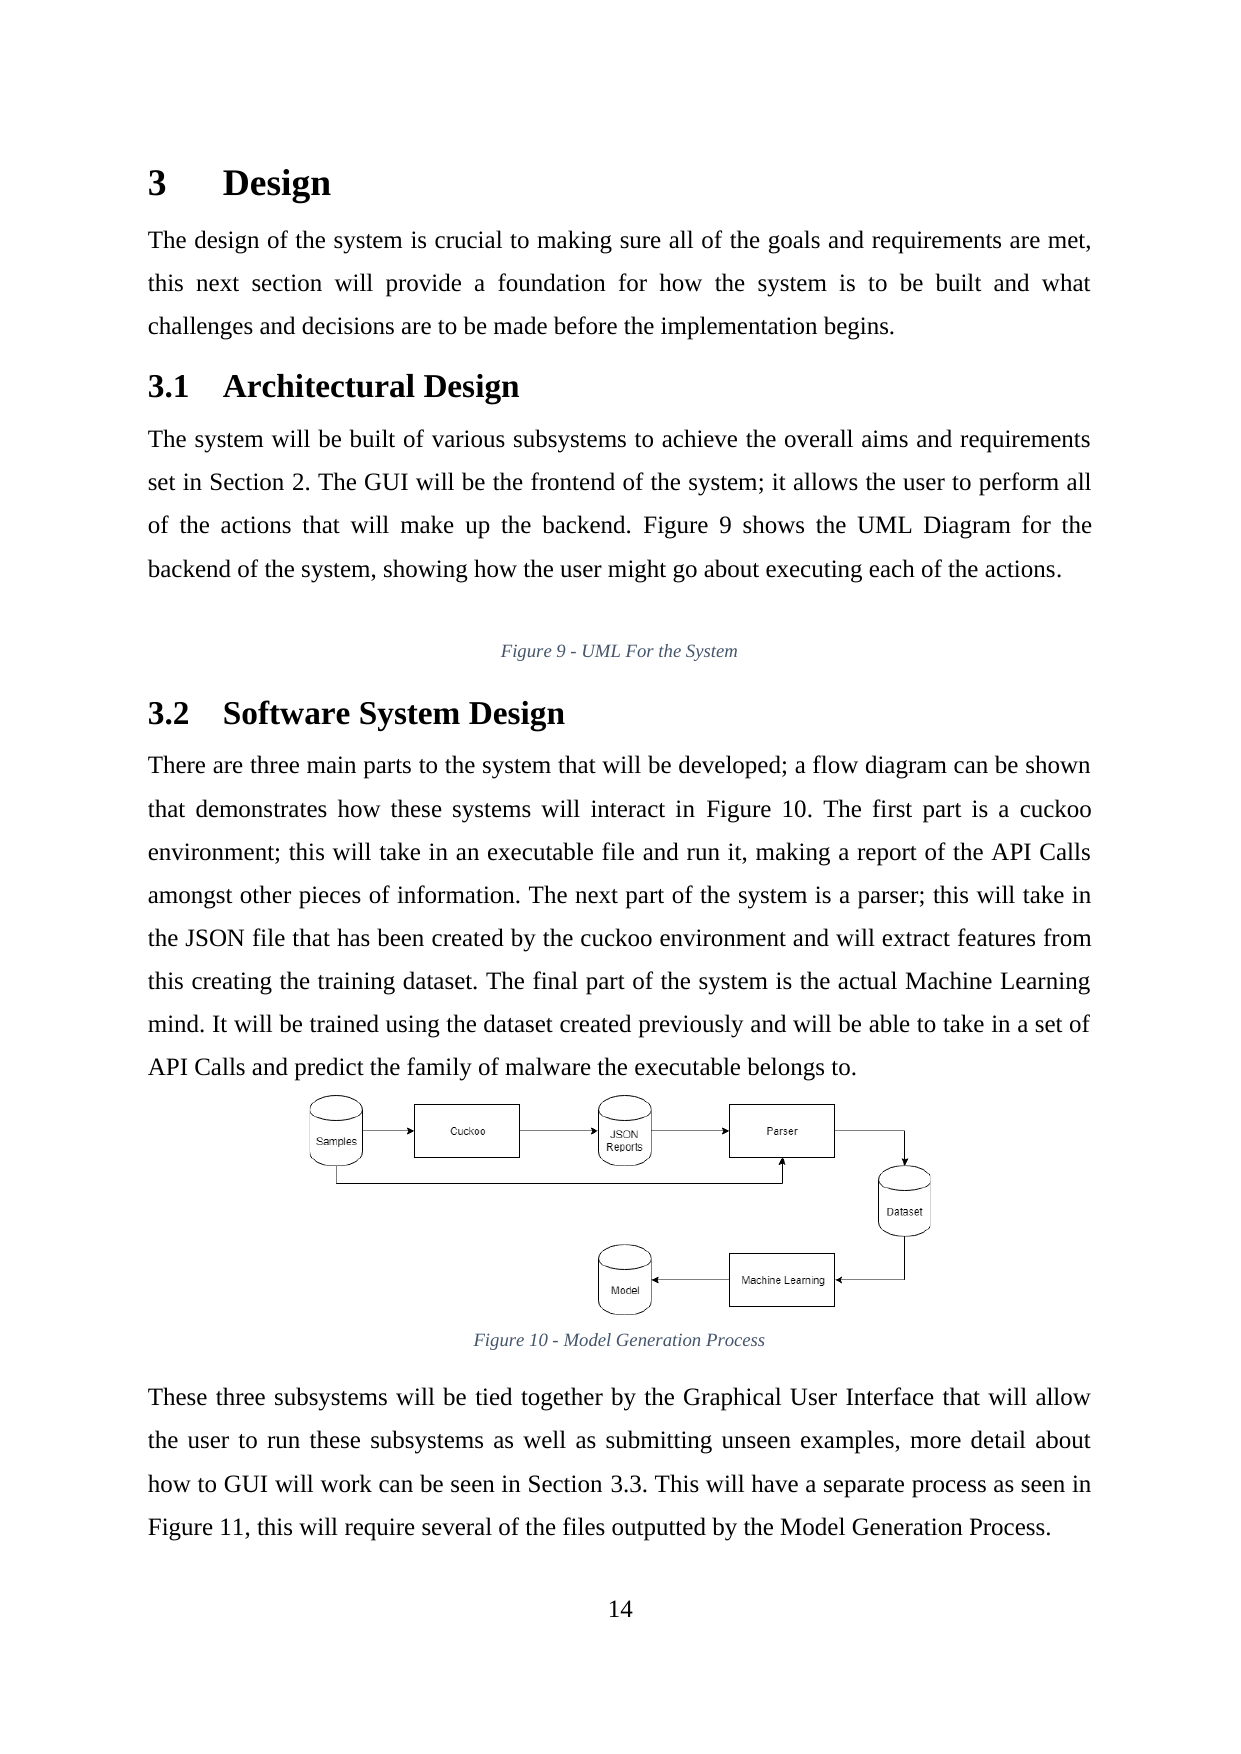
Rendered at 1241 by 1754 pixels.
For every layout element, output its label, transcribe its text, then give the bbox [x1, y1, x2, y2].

subtitle Architectural Design [148, 367, 1092, 405]
text There are three main parts to the system that will be developed; a flow diagram can be shown that demonstrates how these systems will interact in Figure 10. The first part is a cuckoo environment; this will take in an executable file and run it, making a report of the API Calls amongst other pieces of information. The next part of the system is a parser; this will take in the JSON file that has been created by the cuckoo environment and will extract features from this creating the training dataset. The final part of the system is the actual Machine Learning mind. It will be trained using the dataset created previously and will be able to take in a set of API Calls and predict the family of malware the executable belongs to. [148, 751, 1092, 1081]
text The system will be built of various subsystems to achieve the overall aims and requirements set in Section 2. The GUI will be the frontend of the system; it allows the user to perform all of the actions that will make up the backend. Figure 9 shows the UML Diagram for the backend of the system, showing how the user might go about executing each of the actions. [148, 424, 1092, 582]
picture [309, 1095, 931, 1315]
text These three subsystems will be tied together by the Graphical User Interface that will allow the user to run these subsystems as well as submitting unseen examples, more detail about how to GUI will work can be seen in Section 3.3. This will have a separate process as seen in Figure 11, this will require several of the files outputted by the Model Generation Process. [148, 1382, 1092, 1541]
subtitle Design [148, 160, 1092, 203]
text The design of the system is crucial to making sure all of the goals and requirements are met, this next section will provide a foundation for how the system is to be built and what challenges and decisions are to be made before the implementation begins. [148, 225, 1092, 340]
subtitle Software System Design [148, 693, 1092, 731]
text Figure 10 - Model Generation Process [148, 1329, 1092, 1351]
text Figure 9 - UML For the System [148, 640, 1092, 661]
